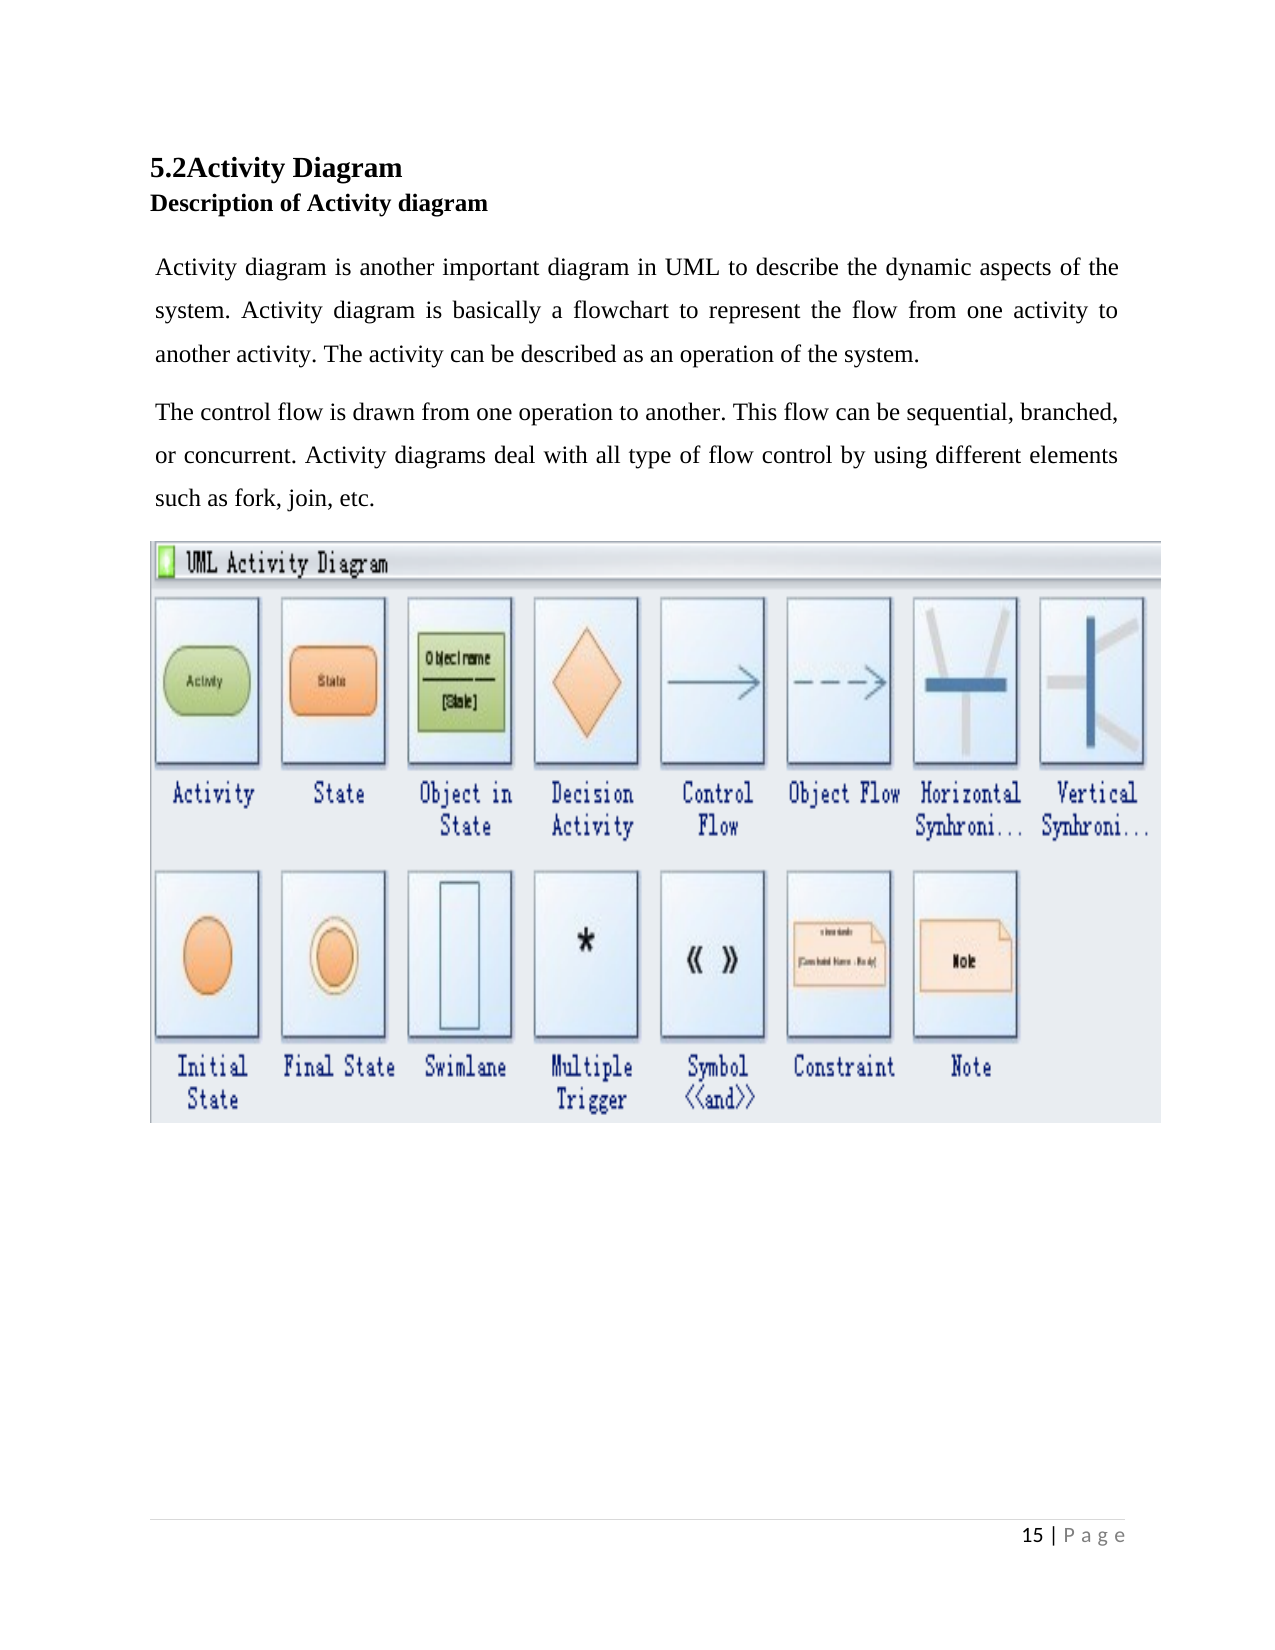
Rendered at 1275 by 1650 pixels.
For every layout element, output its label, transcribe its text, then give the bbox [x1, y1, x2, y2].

picture [150, 541, 1161, 1123]
subtitle 5.2Activity Diagram [150, 150, 1125, 183]
text The control flow is drawn from one operation to another. This flow can be sequential, branched, or concurrent. Activity diagrams deal with all type of flow control by using different elements such as fork, join, etc. [155, 397, 1120, 512]
text Activity diagram is another important diagram in UML to describe the dynamic aspects of the system. Activity diagram is basically a flowchart to represent the flow from one activity to another activity. The activity can be described as an operation of the system. [155, 252, 1120, 367]
text Description of Activity diagram [150, 188, 1125, 217]
